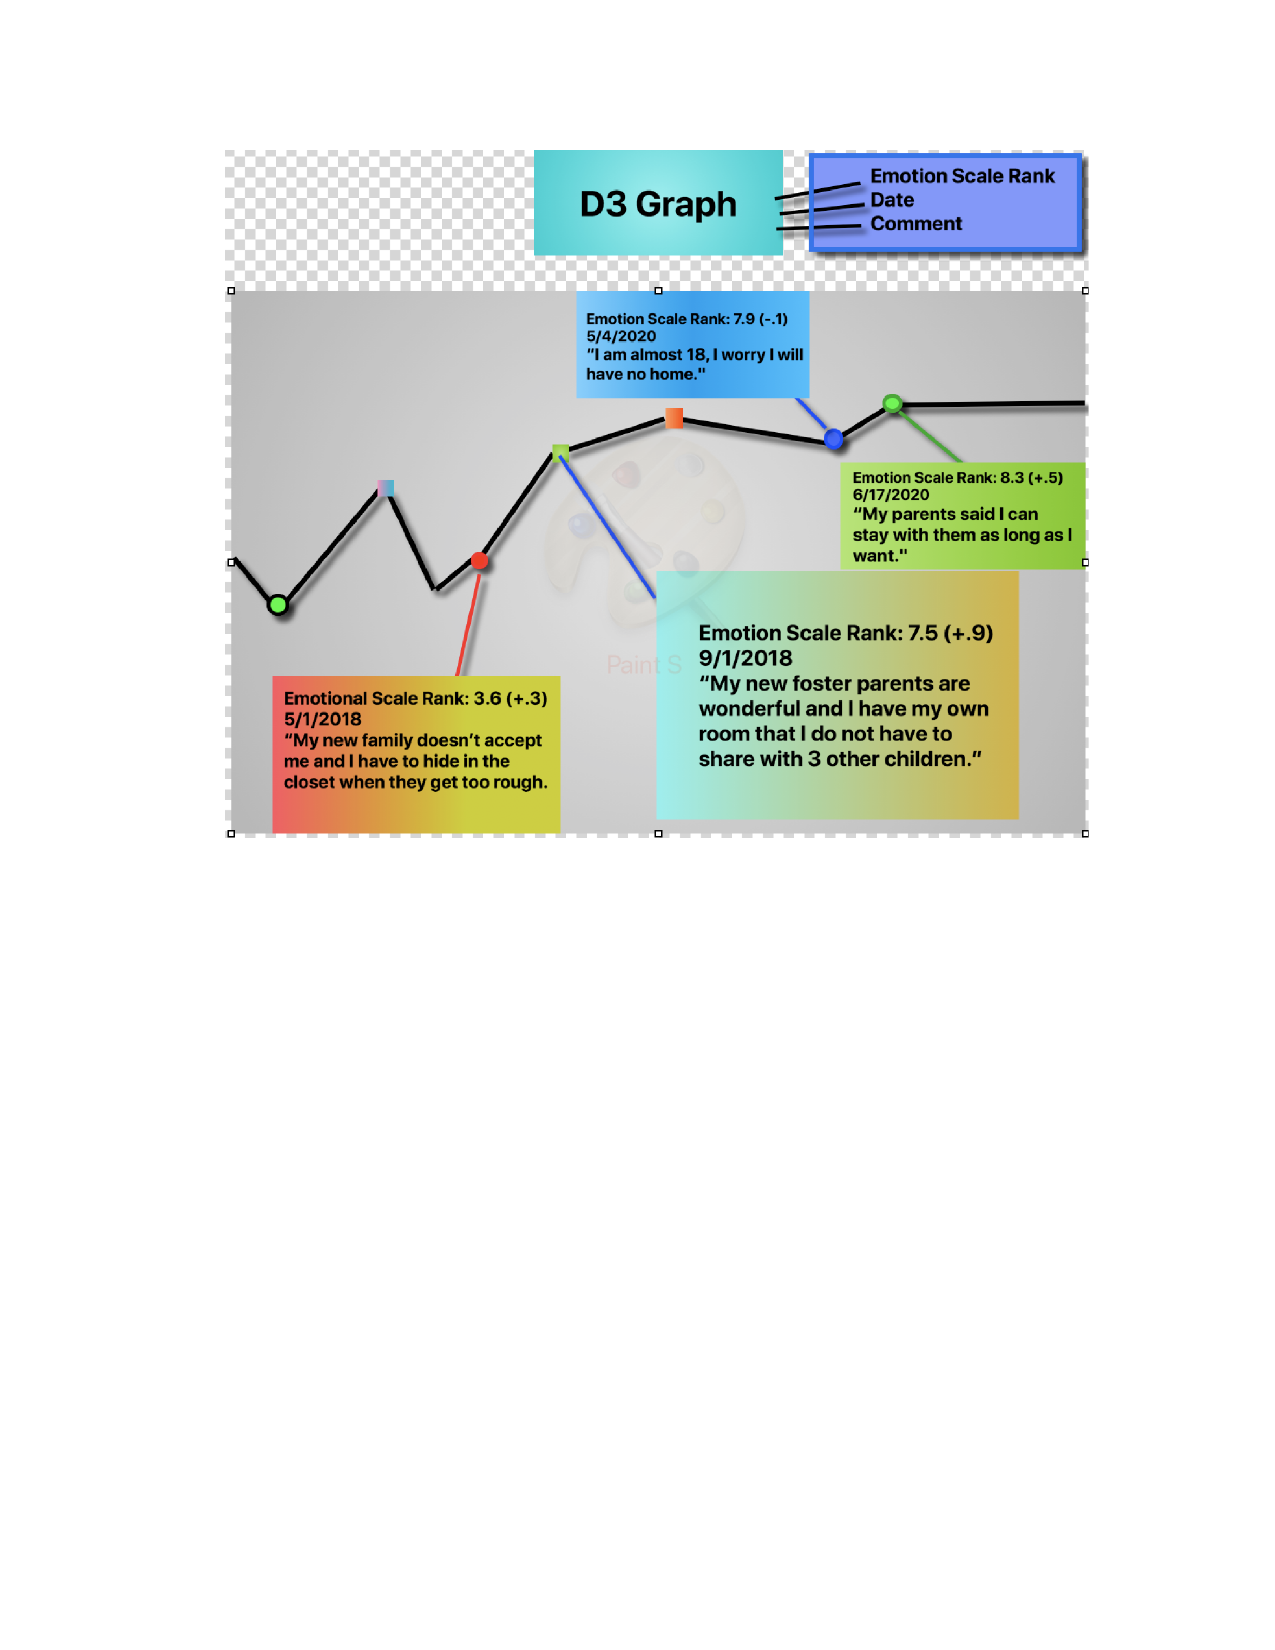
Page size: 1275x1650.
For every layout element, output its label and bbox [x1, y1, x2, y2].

picture [225, 150, 1089, 838]
